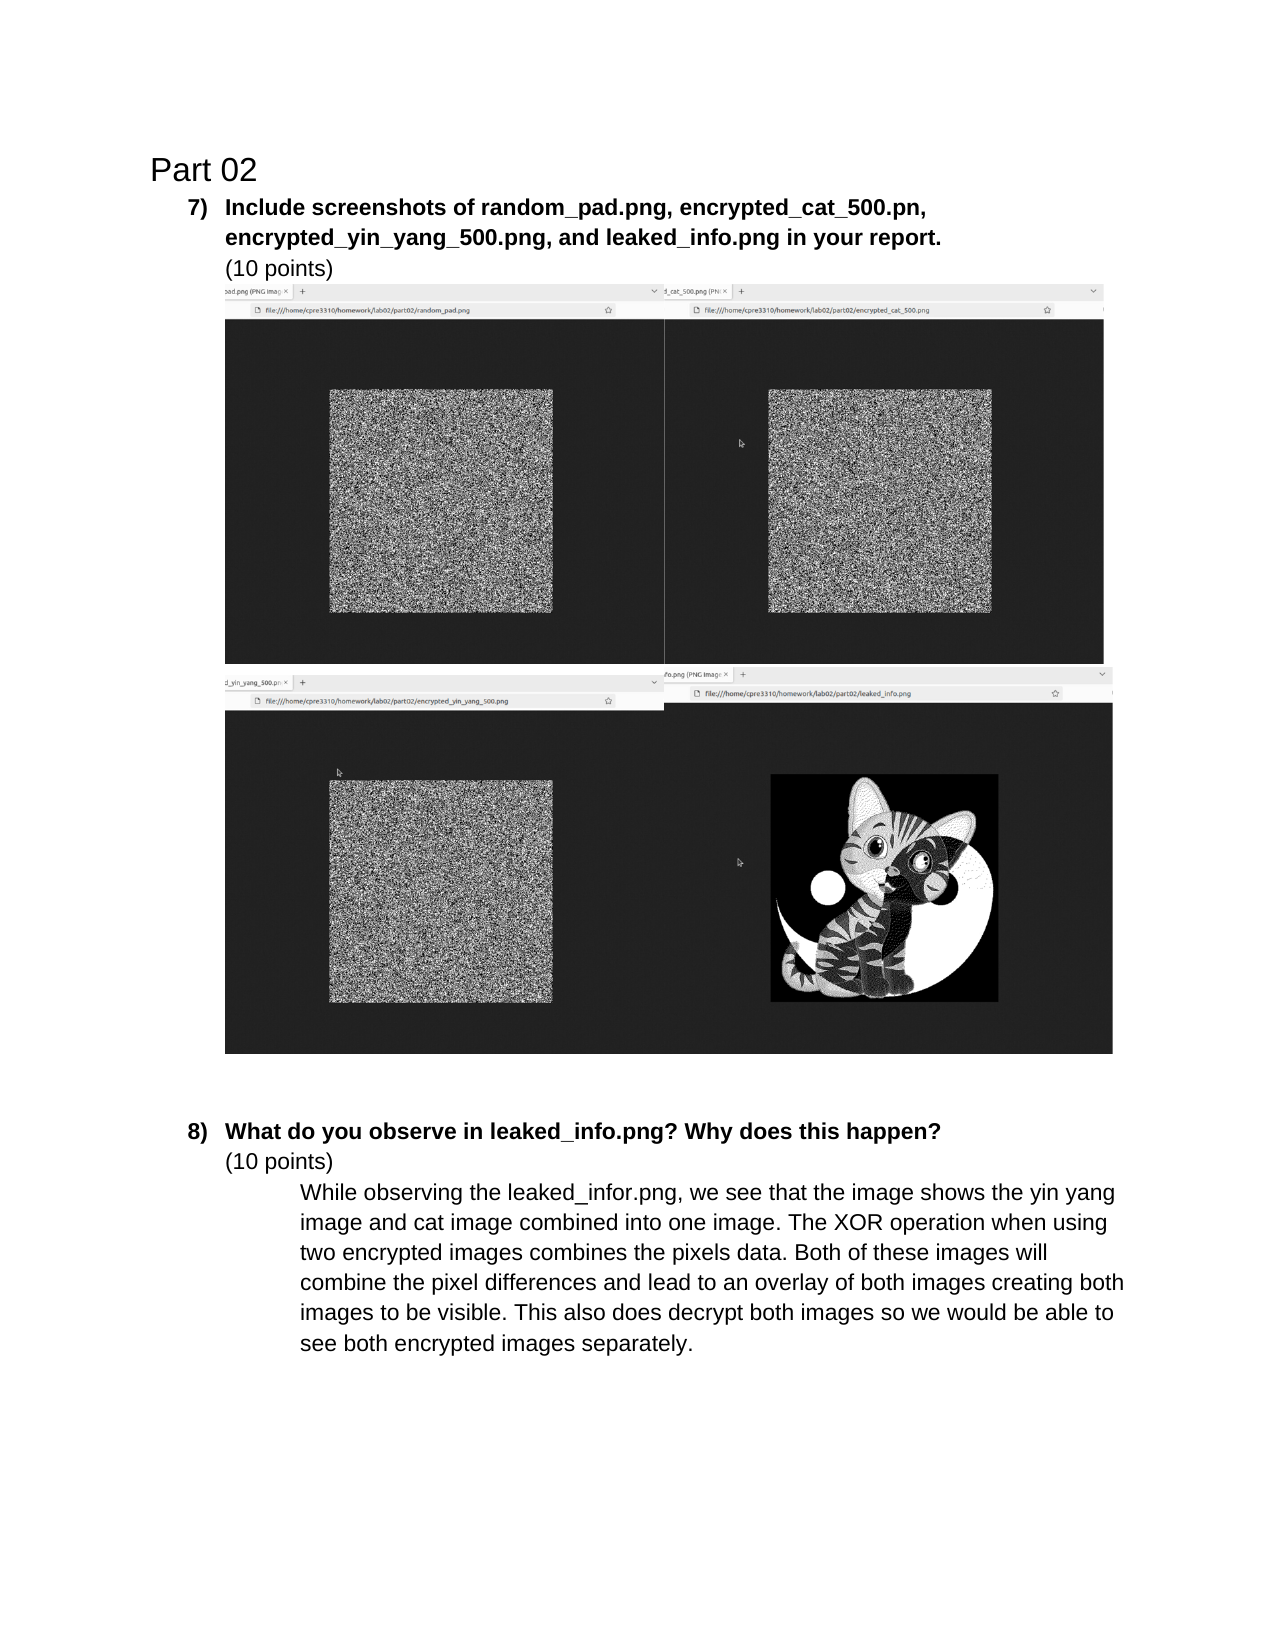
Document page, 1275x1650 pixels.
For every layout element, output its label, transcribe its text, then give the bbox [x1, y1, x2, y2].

text (10 points) [225, 254, 1125, 281]
list Include screenshots of random_pad.png, encrypted_cat_500.pn, encrypted_yin_yang_500.png, and leaked_info.png in your report. [187, 194, 1125, 251]
picture [225, 667, 1113, 1054]
text (10 points) [225, 1148, 1125, 1174]
list What do you observe in leaked_info.png? Why does this happen? [187, 1118, 1125, 1144]
text While observing the leaked_infor.png, we see that the image shows the yin yang image and cat image combined into one image. The XOR operation when using two encrypted images combines the pixels data. Both of these images will combine the pixel differences and lead to an overlay of both images creating both images to be visible. This also does decrypt both images so we would be able to see both encrypted images separately. [300, 1178, 1125, 1356]
picture [225, 284, 1104, 664]
text Part 02 [150, 150, 1125, 188]
